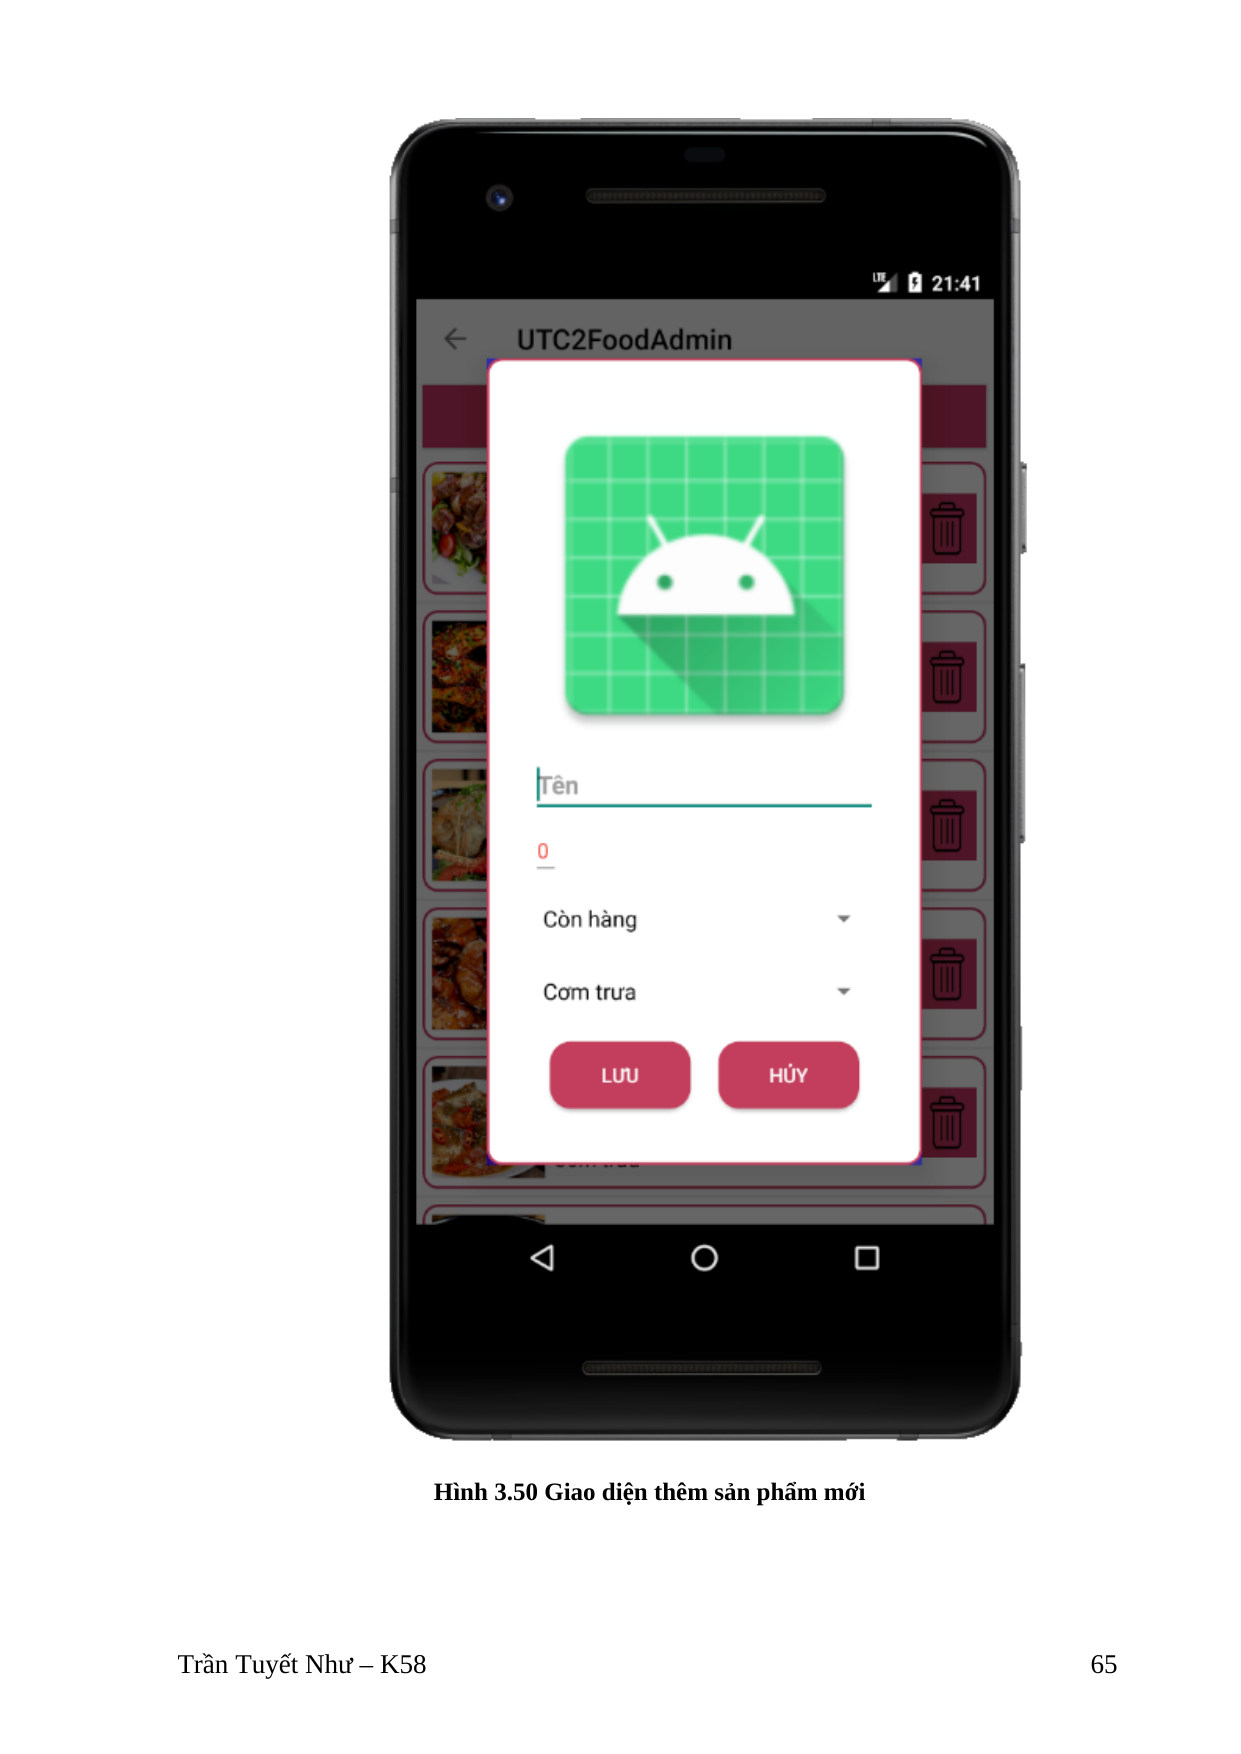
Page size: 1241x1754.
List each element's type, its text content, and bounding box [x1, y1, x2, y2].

picture [343, 118, 1031, 1469]
